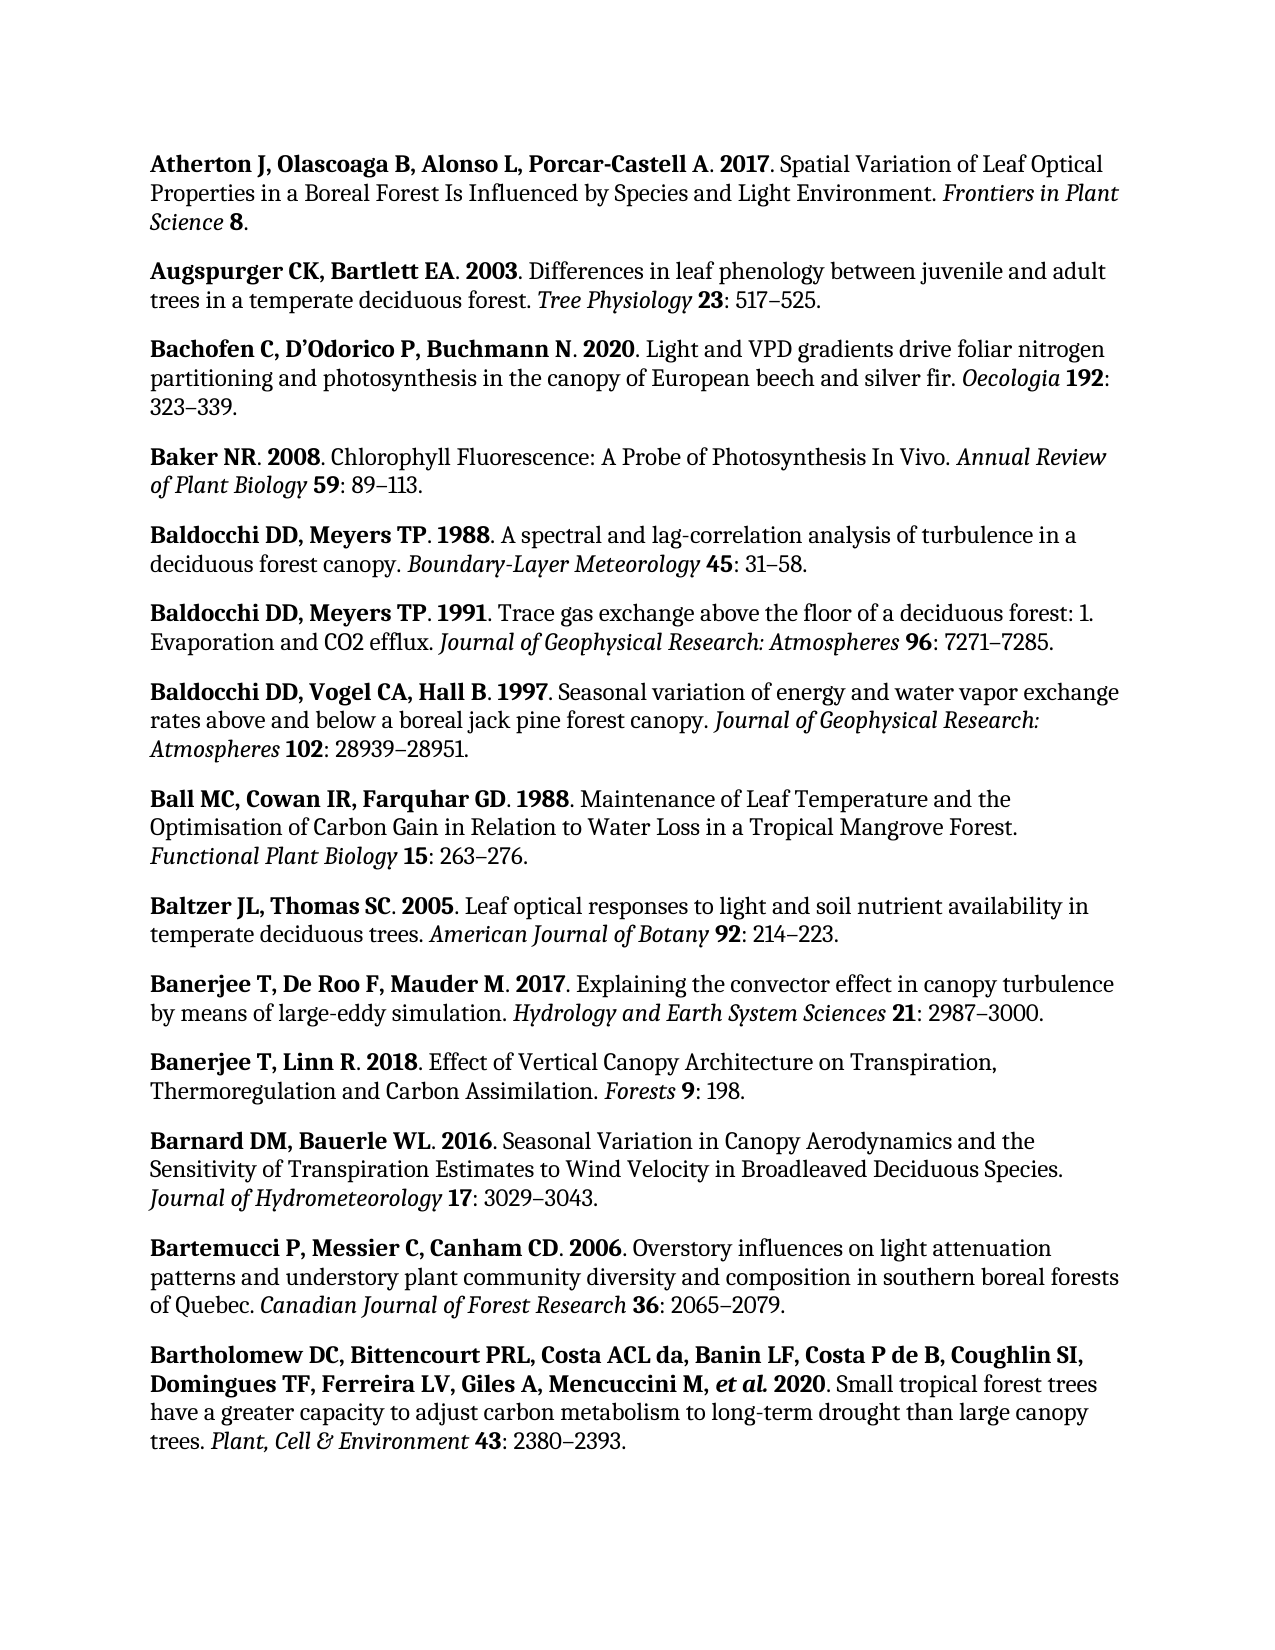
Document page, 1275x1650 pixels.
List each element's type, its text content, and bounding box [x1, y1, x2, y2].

text Banerjee T, De Roo F, Mauder M. 2017. Explaining the convector effect in canopy turbulence by means of large-eddy simulation. Hydrology and Earth System Sciences 21: 2987–3000. [150, 970, 1125, 1027]
text Augspurger CK, Bartlett EA. 2003. Differences in leaf phenology between juvenile and adult trees in a temperate deciduous forest. Tree Physiology 23: 517–525. [150, 257, 1125, 314]
text Bartholomew DC, Bittencourt PRL, Costa ACL da, Banin LF, Costa P de B, Coughlin SI, Domingues TF, Ferreira LV, Giles A, Mencuccini M, et al. 2020. Small tropical forest trees have a greater capacity to adjust carbon metabolism to long-term drought than large canopy trees. Plant, Cell & Environment 43: 2380–2393. [150, 1341, 1125, 1456]
text Baldocchi DD, Meyers TP. 1991. Trace gas exchange above the floor of a deciduous forest: 1. Evaporation and CO2 efflux. Journal of Geophysical Research: Atmospheres 96: 7271–7285. [150, 599, 1125, 657]
text Baldocchi DD, Meyers TP. 1988. A spectral and lag-correlation analysis of turbulence in a deciduous forest canopy. Boundary-Layer Meteorology 45: 31–58. [150, 521, 1125, 578]
text Barnard DM, Bauerle WL. 2016. Seasonal Variation in Canopy Aerodynamics and the Sensitivity of Transpiration Estimates to Wind Velocity in Broadleaved Deciduous Species. Journal of Hydrometeorology 17: 3029–3043. [150, 1127, 1125, 1213]
text Bachofen C, D’Odorico P, Buchmann N. 2020. Light and VPD gradients drive foliar nitrogen partitioning and photosynthesis in the canopy of European beech and silver fir. Oecologia 192: 323–339. [150, 335, 1125, 422]
text Baker NR. 2008. Chlorophyll Fluorescence: A Probe of Photosynthesis In Vivo. Annual Review of Plant Biology 59: 89–113. [150, 442, 1125, 500]
text Banerjee T, Linn R. 2018. Effect of Vertical Canopy Architecture on Transpiration, Thermoregulation and Carbon Assimilation. Forests 9: 198. [150, 1048, 1125, 1106]
text Bartemucci P, Messier C, Canham CD. 2006. Overstory influences on light attenuation patterns and understory plant community diversity and composition in southern boreal forests of Quebec. Canadian Journal of Forest Research 36: 2065–2079. [150, 1234, 1125, 1320]
text Atherton J, Olascoaga B, Alonso L, Porcar-Castell A. 2017. Spatial Variation of Leaf Optical Properties in a Boreal Forest Is Influenced by Species and Light Environment. Frontiers in Plant Science 8. [150, 150, 1125, 236]
text Baltzer JL, Thomas SC. 2005. Leaf optical responses to light and soil nutrient availability in temperate deciduous trees. American Journal of Botany 92: 214–223. [150, 892, 1125, 949]
text Baldocchi DD, Vogel CA, Hall B. 1997. Seasonal variation of energy and water vapor exchange rates above and below a boreal jack pine forest canopy. Journal of Geophysical Research: Atmospheres 102: 28939–28951. [150, 677, 1125, 764]
text Ball MC, Cowan IR, Farquhar GD. 1988. Maintenance of Leaf Temperature and the Optimisation of Carbon Gain in Relation to Water Loss in a Tropical Mangrove Forest. Functional Plant Biology 15: 263–276. [150, 784, 1125, 871]
